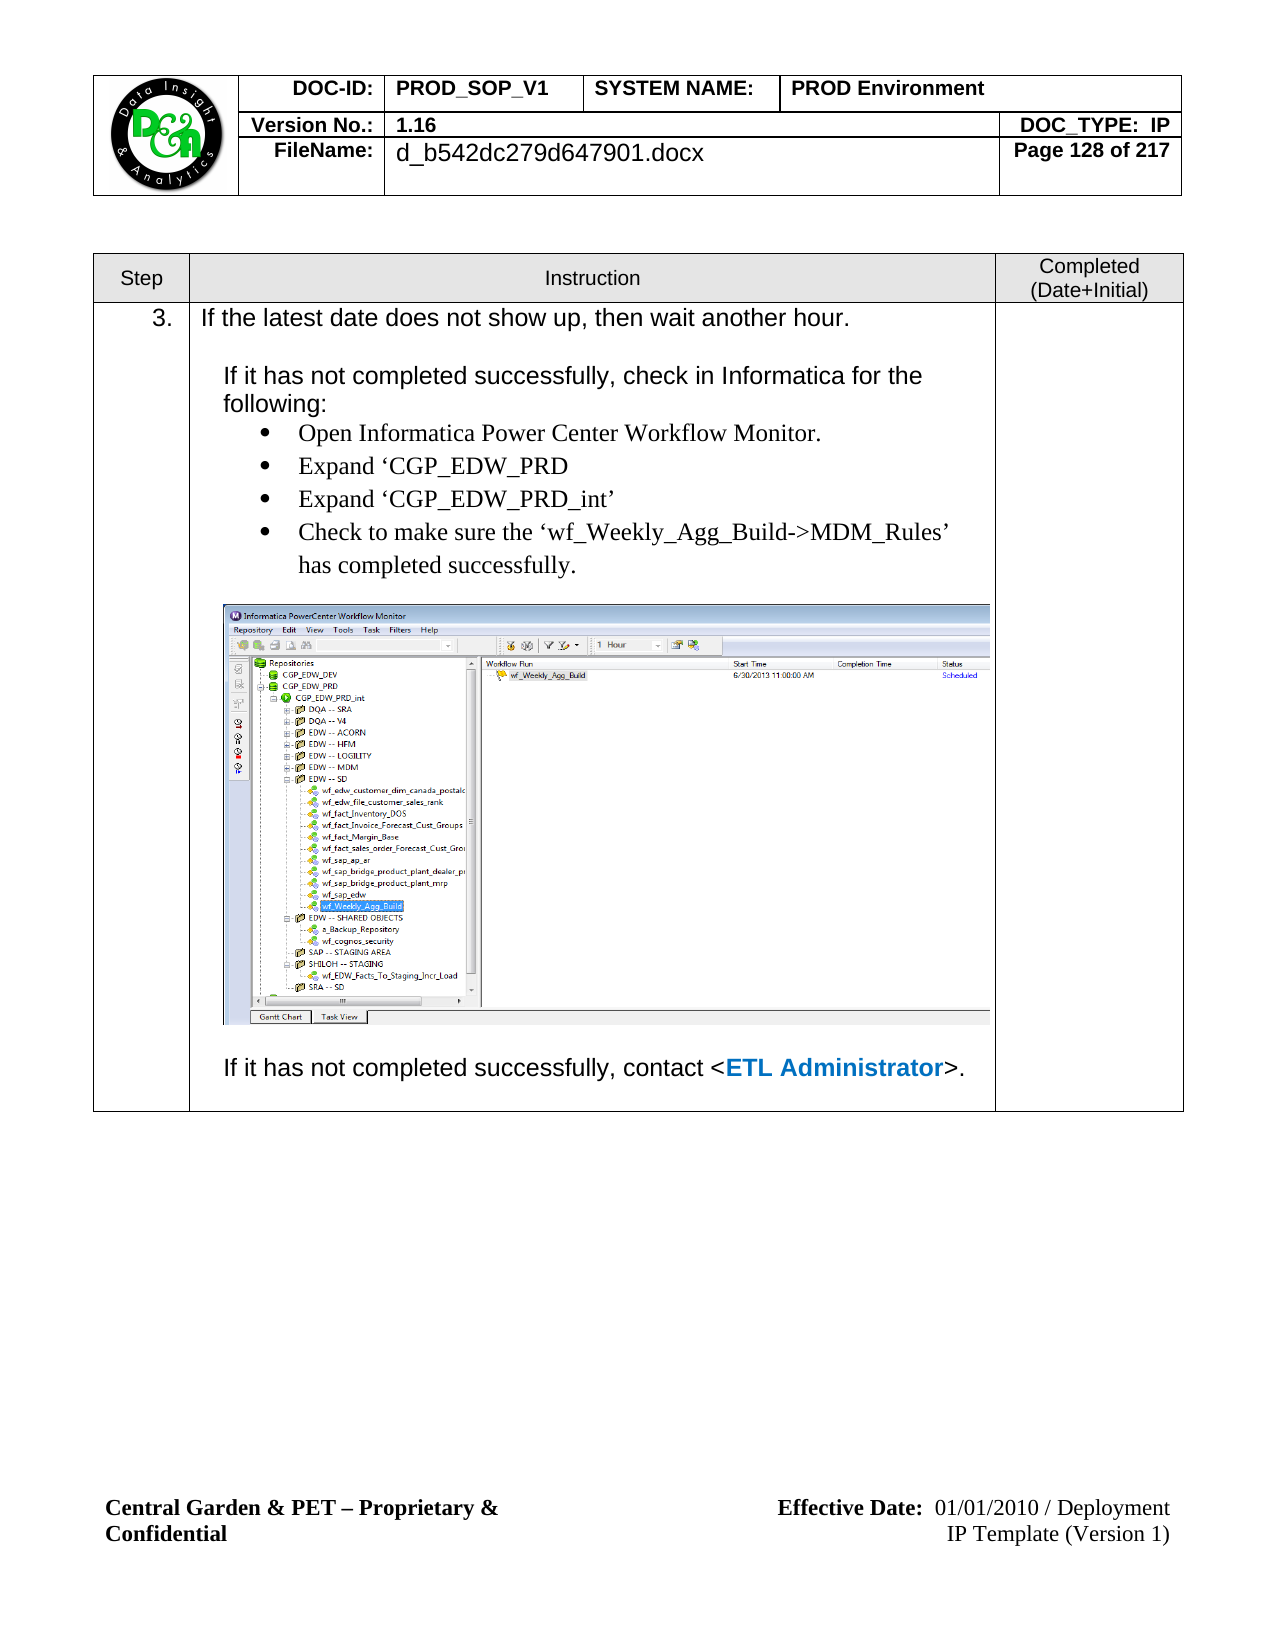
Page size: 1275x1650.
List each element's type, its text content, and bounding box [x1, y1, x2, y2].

picture [223, 604, 990, 1025]
table_header Completed (Date+Initial) [996, 254, 1183, 302]
table_header Step [94, 254, 189, 302]
table_cell [996, 303, 1183, 1111]
picture [108, 76, 227, 195]
table_cell If the latest date does not show up, then wait another hour. If it has not completed successfully, check in Informatica for the following: Open Informatica Power Center Workflow Monitor. Expand ‘CGP_EDW_PRD Expand ‘CGP_EDW_PRD_int’ Check to make sure the ‘wf_Weekly_Agg_Build->MDM_Rules’ has completed successfully. If it has not completed successfully, contact <ETL Administrator>. [190, 303, 995, 1111]
table_header Instruction [190, 254, 995, 302]
table_cell [94, 303, 189, 1111]
